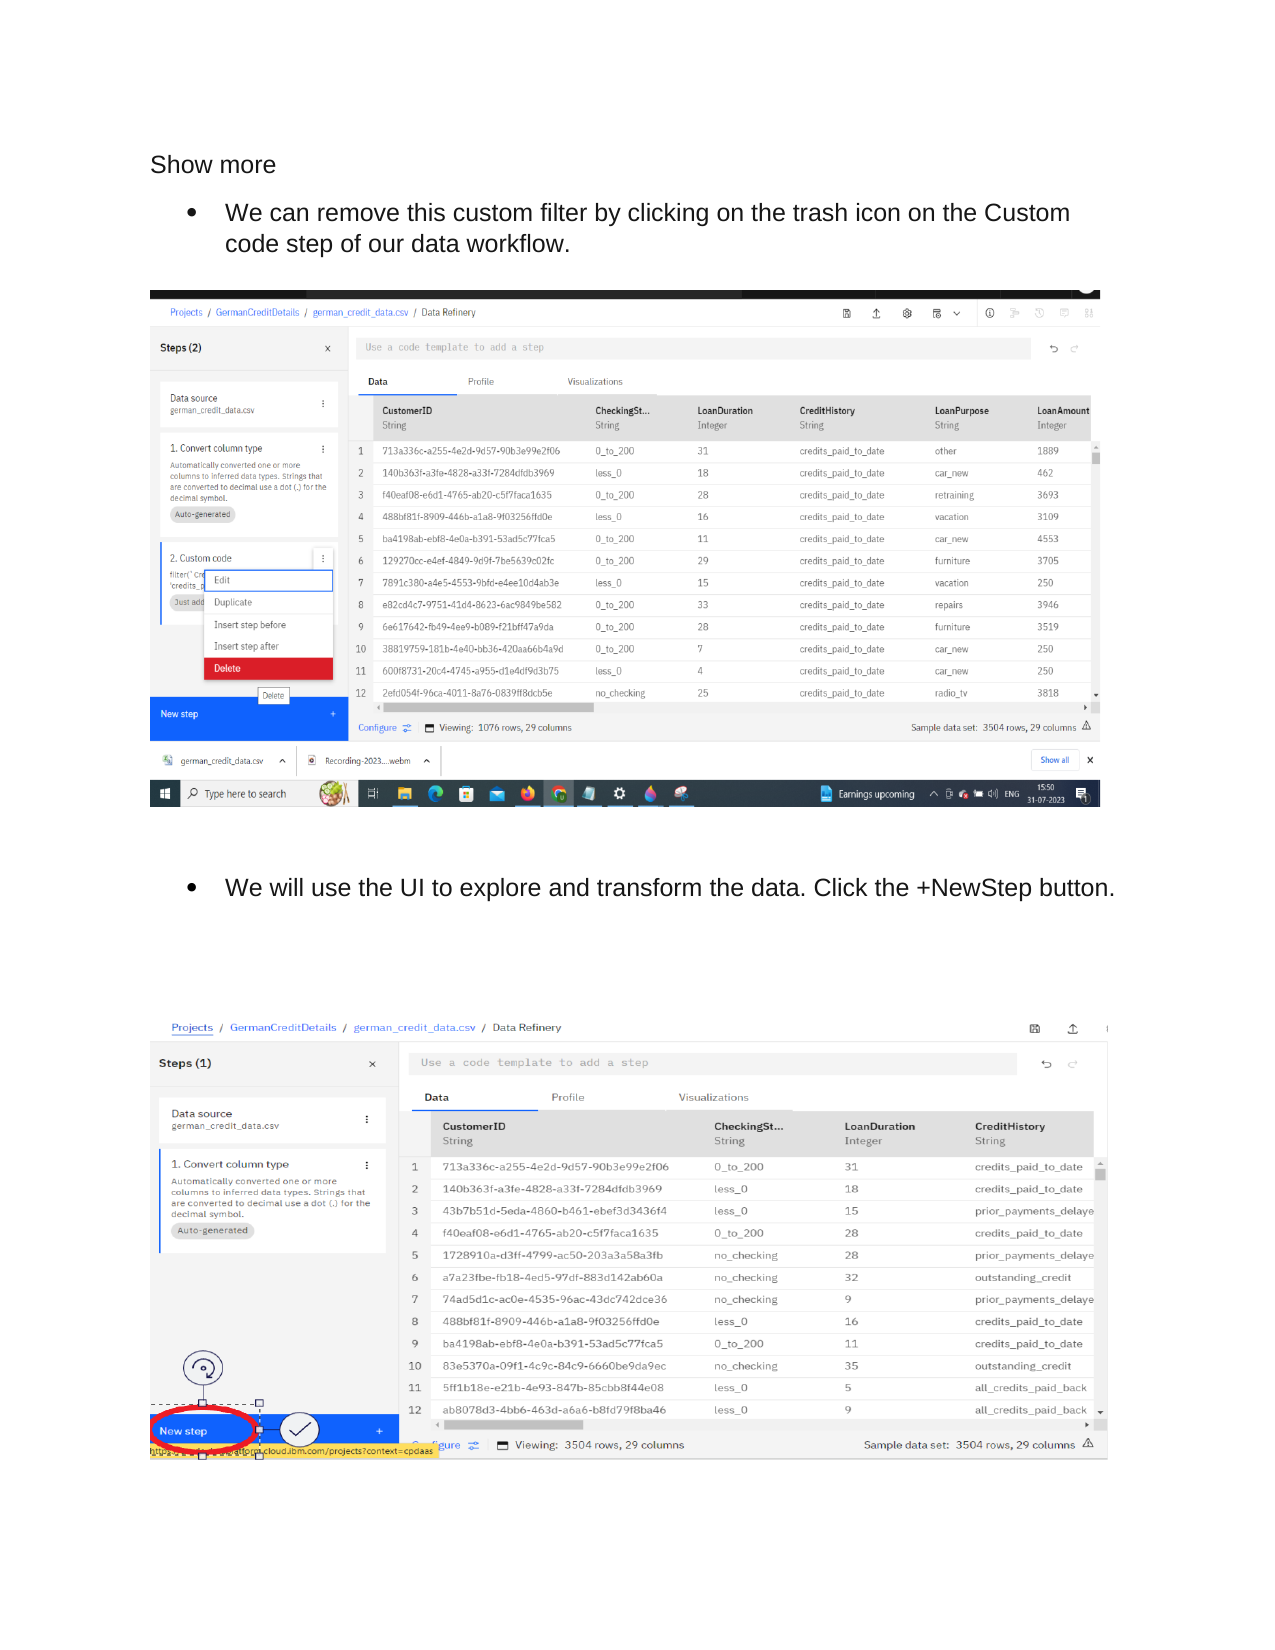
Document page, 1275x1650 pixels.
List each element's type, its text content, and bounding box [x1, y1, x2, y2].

list We can remove this custom filter by clicking on the trash icon on the Custom code step of our data workflow. [187, 198, 1125, 258]
list We will use the UI to explore and transform the data. Click the +NewStep button. [187, 873, 1125, 902]
text Show more [150, 150, 1125, 179]
picture [150, 290, 1100, 807]
picture [150, 1016, 1108, 1460]
